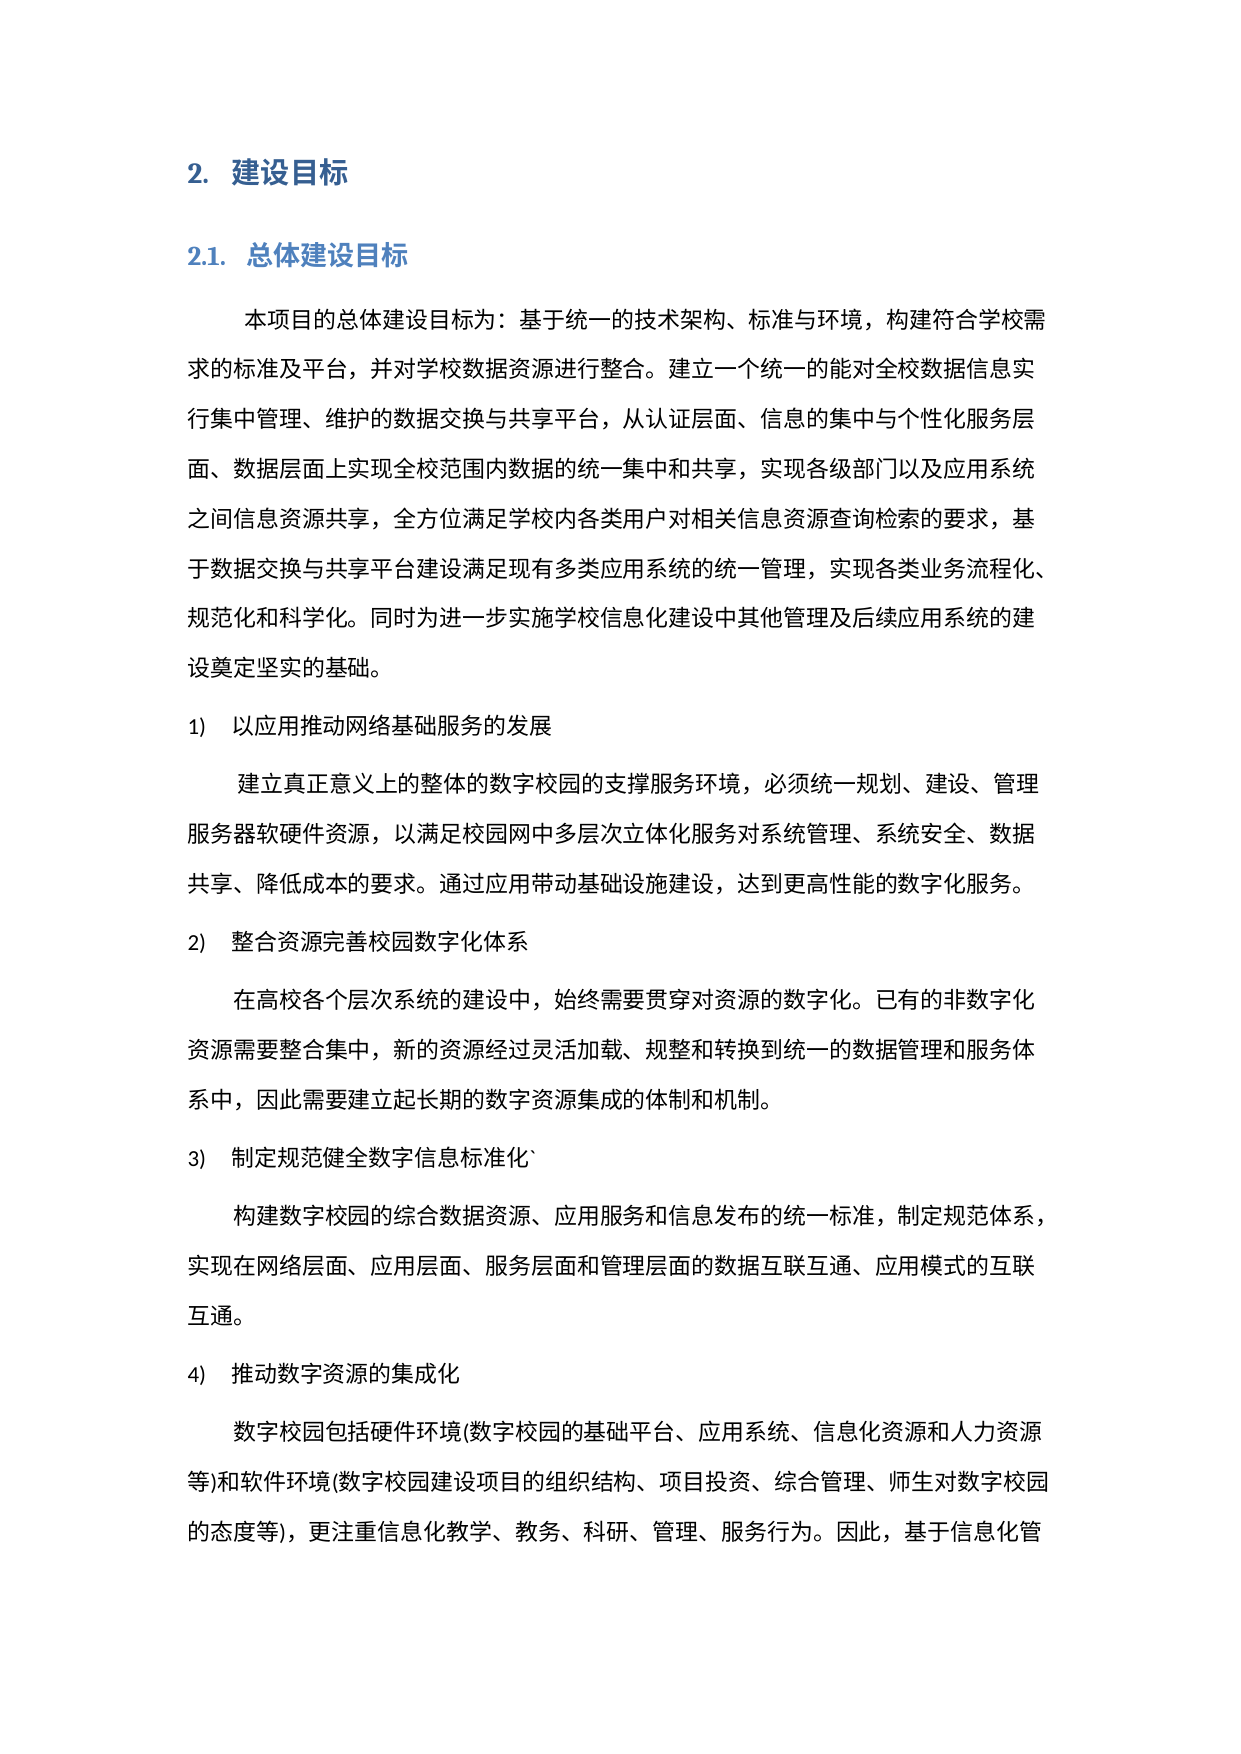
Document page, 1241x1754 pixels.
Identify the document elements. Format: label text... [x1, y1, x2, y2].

list 以应用推动网络基础服务的发展 [187, 708, 1053, 741]
text 在高校各个层次系统的建设中，始终需要贯穿对资源的数字化。已有的非数字化资源需要整合集中，新的资源经过灵活加载、规整和转换到统一的数据管理和服务体系中，因此需要建立起长期的数字资源集成的体制和机制。 [187, 982, 1053, 1115]
subtitle 总体建设目标 [187, 234, 1053, 273]
subtitle 建设目标 [187, 150, 1053, 192]
text 本项目的总体建设目标为：基于统一的技术架构、标准与环境，构建符合学校需求的标准及平台，并对学校数据资源进行整合。建立一个统一的能对全校数据信息实行集中管理、维护的数据交换与共享平台，从认证层面、信息的集中与个性化服务层面、数据层面上实现全校范围内数据的统一集中和共享，实现各级部门以及应用系统之间信息资源共享，全方位满足学校内各类用户对相关信息资源查询检索的要求，基于数据交换与共享平台建设满足现有多类应用系统的统一管理，实现各类业务流程化、规范化和科学化。同时为进一步实施学校信息化建设中其他管理及后续应用系统的建设奠定坚实的基础。 [187, 301, 1053, 683]
list 整合资源完善校园数字化体系 [187, 924, 1053, 957]
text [187, 1414, 1053, 1547]
list 推动数字资源的集成化 [187, 1356, 1053, 1389]
text 构建数字校园的综合数据资源、应用服务和信息发布的统一标准，制定规范体系，实现在网络层面、应用层面、服务层面和管理层面的数据互联互通、应用模式的互联互通。 [187, 1198, 1053, 1331]
list 制定规范健全数字信息标准化` [187, 1140, 1053, 1173]
text 建立真正意义上的整体的数字校园的支撑服务环境，必须统一规划、建设、管理服务器软硬件资源，以满足校园网中多层次立体化服务对系统管理、系统安全、数据共享、降低成本的要求。通过应用带动基础设施建设，达到更高性能的数字化服务。 [187, 766, 1053, 899]
